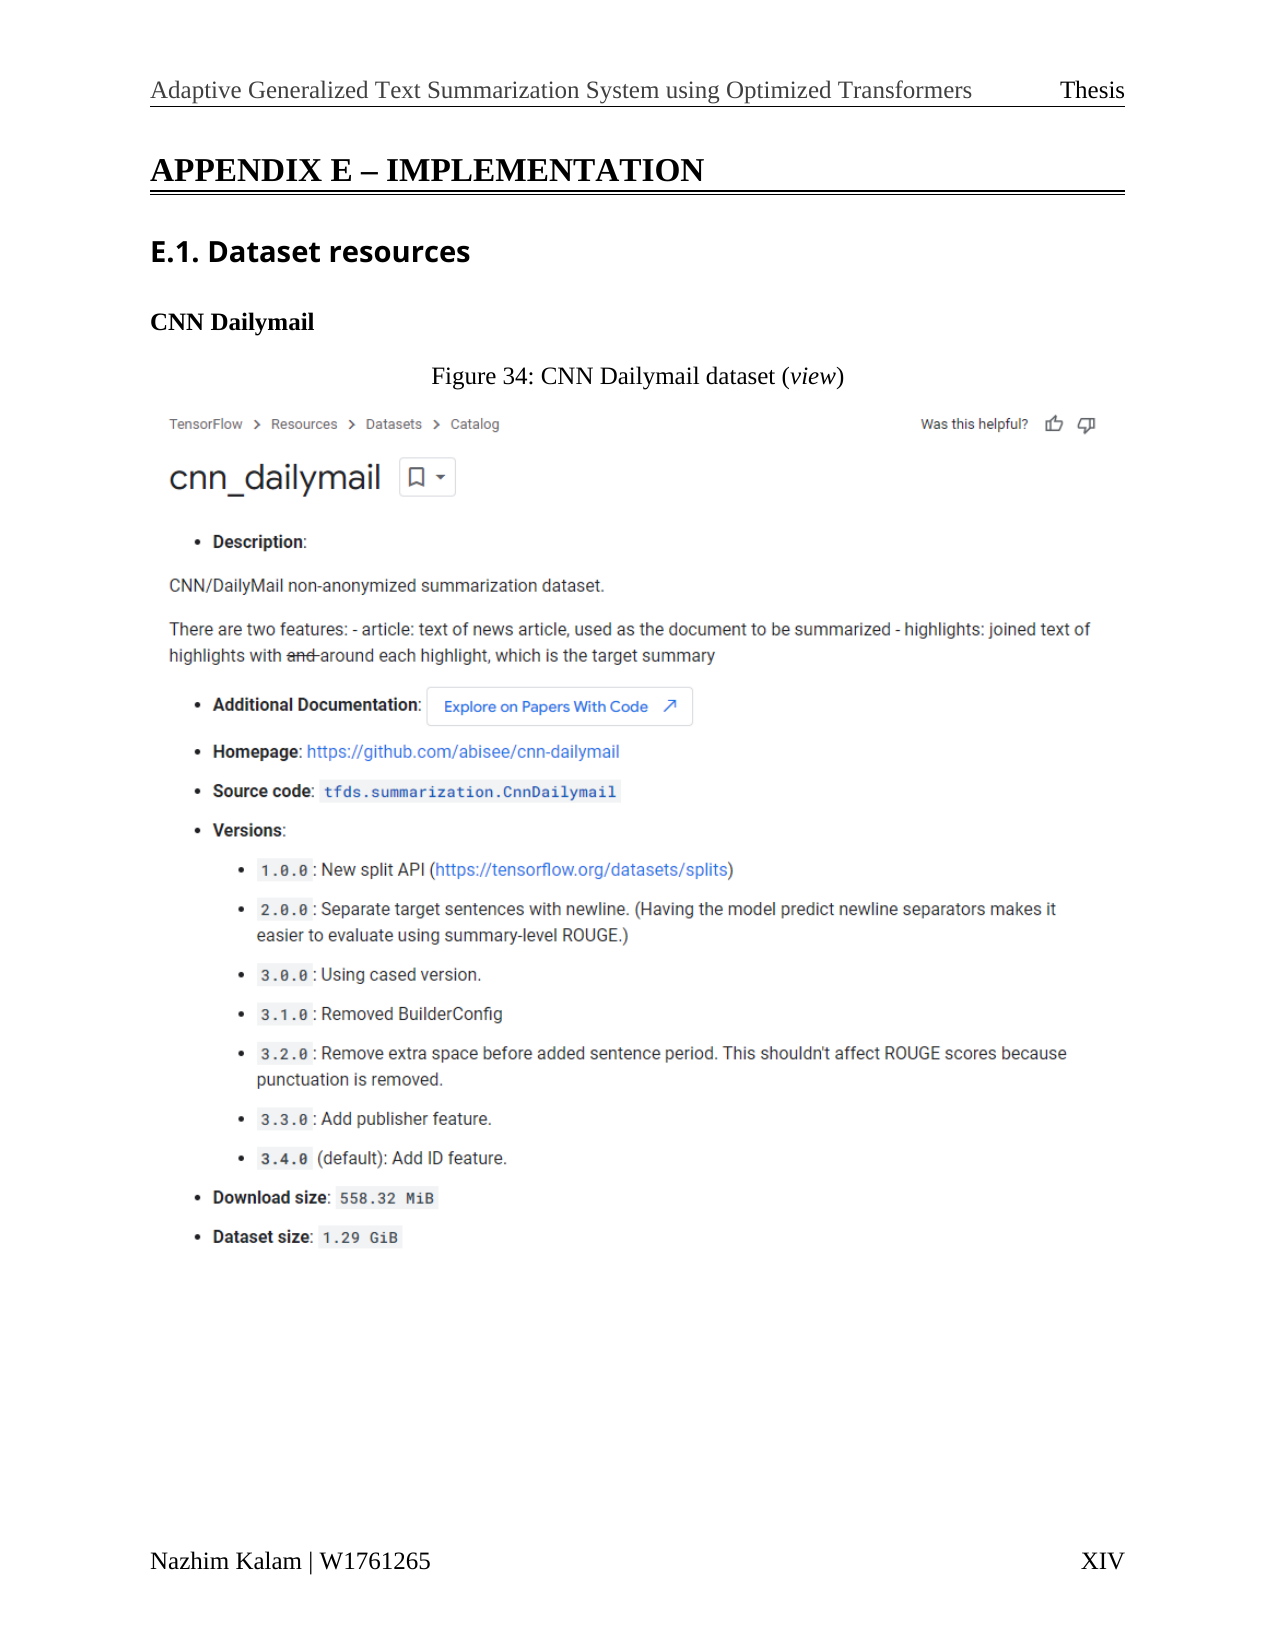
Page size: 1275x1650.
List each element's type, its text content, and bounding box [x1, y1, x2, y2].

picture [150, 406, 1125, 1255]
subtitle E.1. Dataset resources [150, 231, 1125, 271]
subtitle APPENDIX E – IMPLEMENTATION [150, 150, 1125, 190]
text CNN Dailymail [150, 307, 1125, 336]
